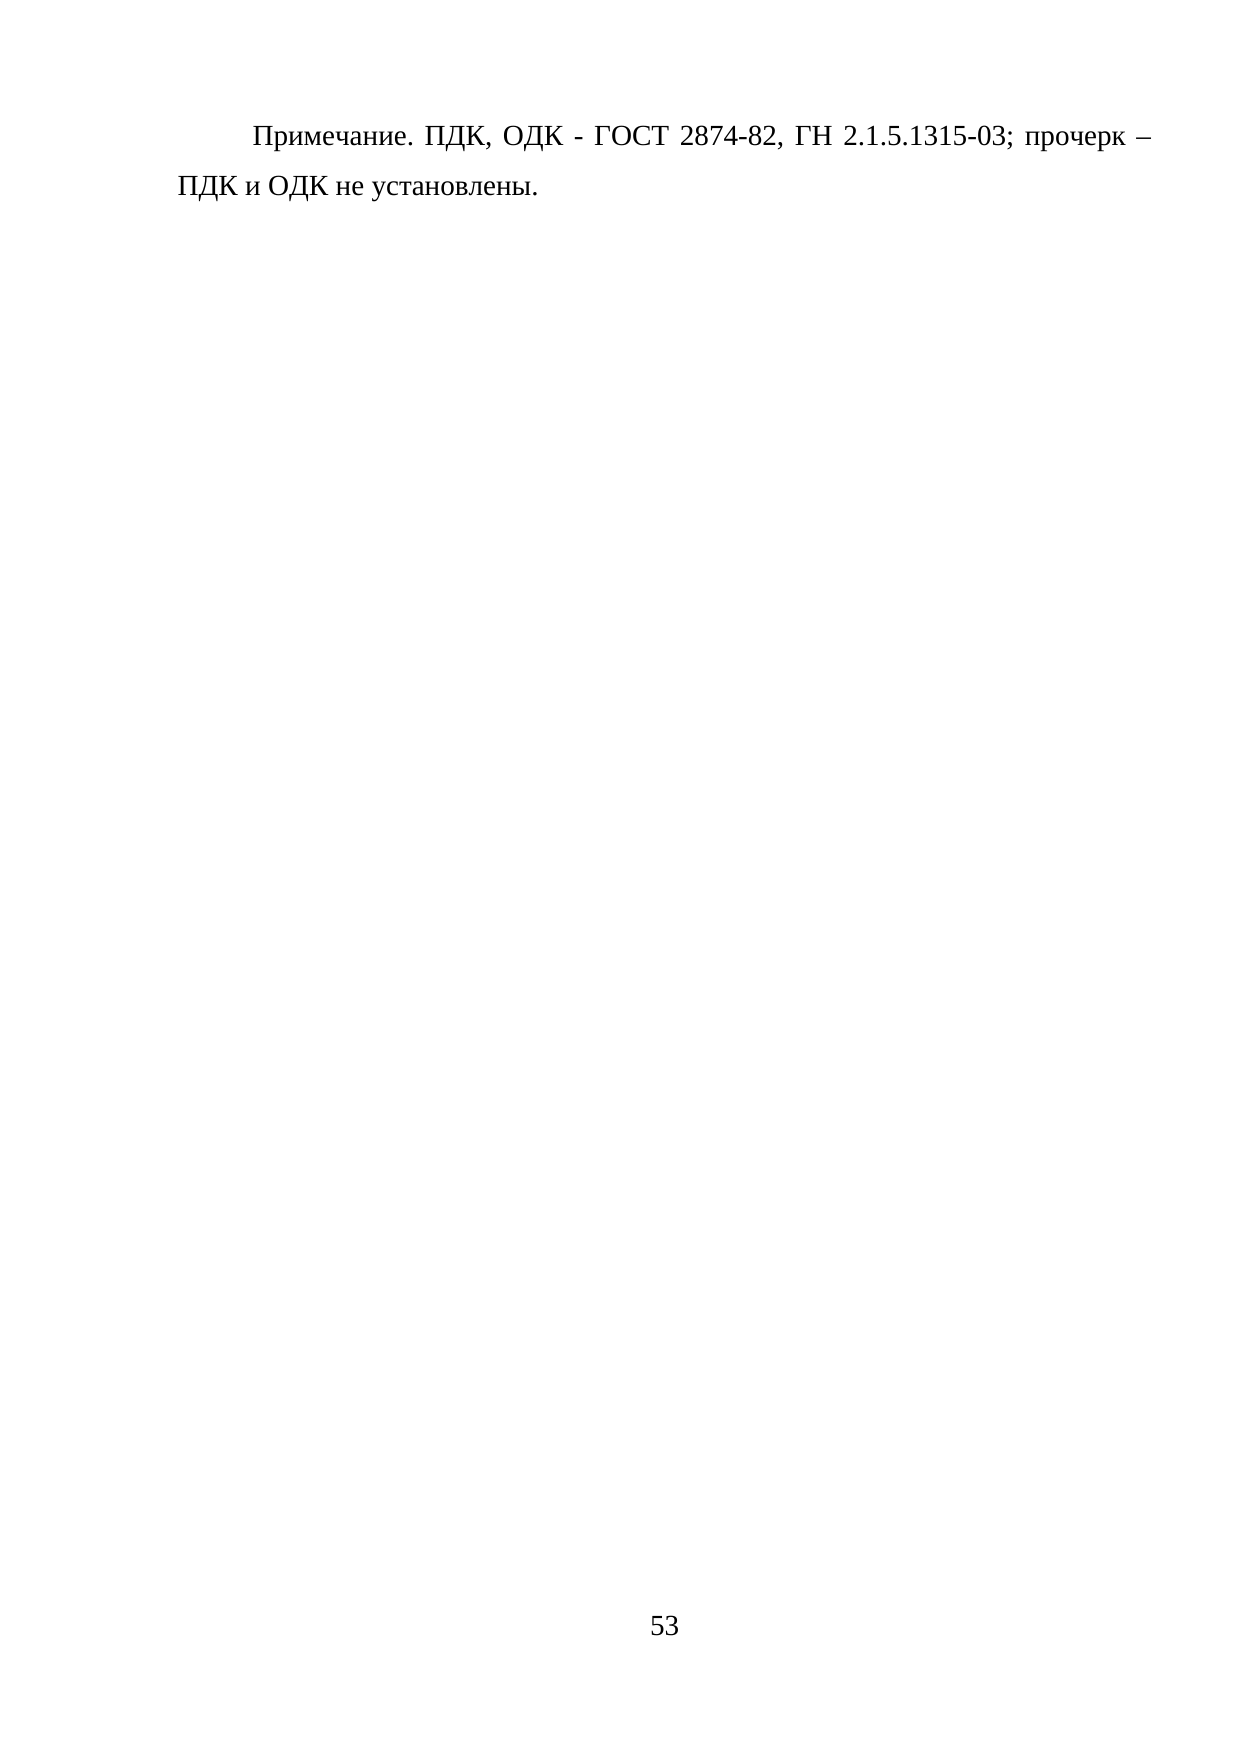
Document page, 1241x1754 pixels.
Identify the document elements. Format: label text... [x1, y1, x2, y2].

text Примечание. ПДК, ОДК - ГОСТ 2874-82, ГН 2.1.5.1315-03; прочерк – ПДК и ОДК не установлены. [177, 118, 1152, 202]
